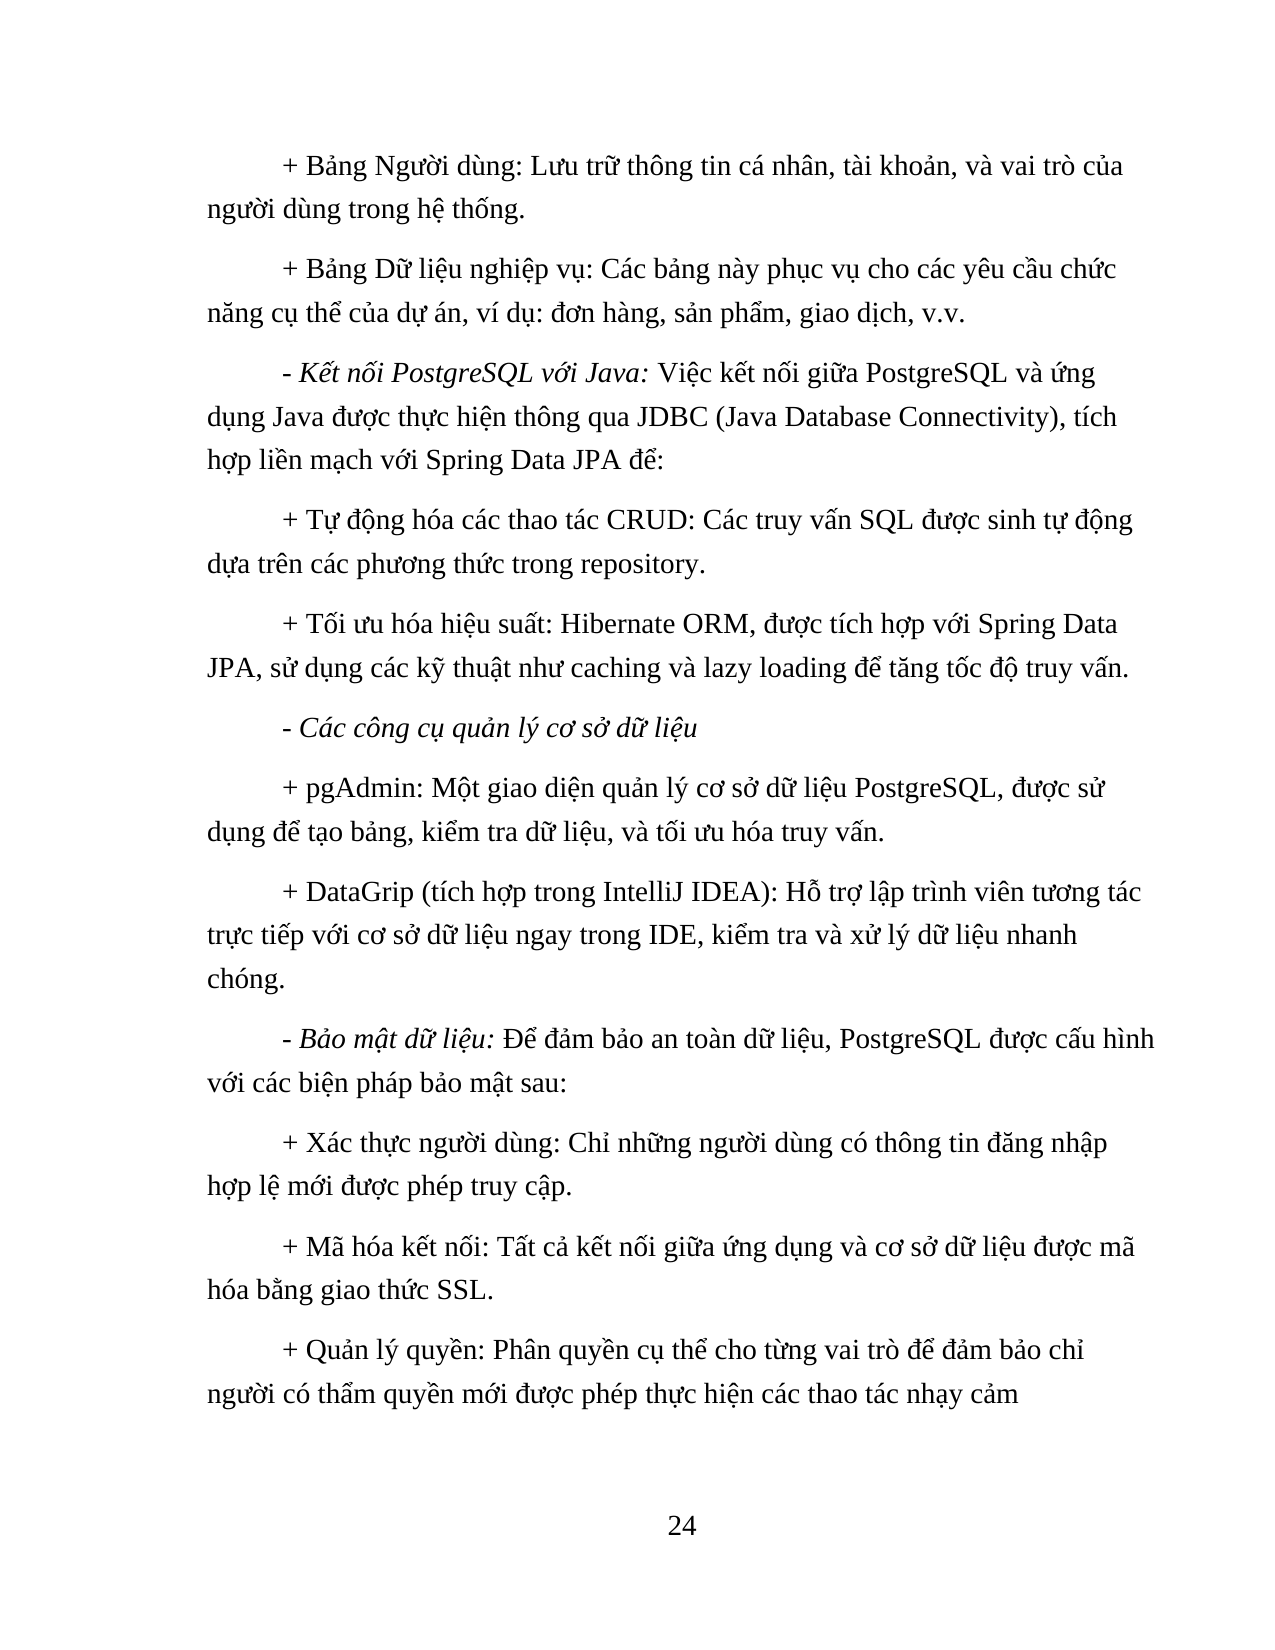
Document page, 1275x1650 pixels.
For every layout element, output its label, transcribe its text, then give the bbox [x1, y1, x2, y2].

text + DataGrip (tích hợp trong IntelliJ IDEA): Hỗ trợ lập trình viên tương tác trực tiếp với cơ sở dữ liệu ngay trong IDE, kiểm tra và xử lý dữ liệu nhanh chóng. [207, 874, 1157, 994]
text + Mã hóa kết nối: Tất cả kết nối giữa ứng dụng và cơ sở dữ liệu được mã hóa bằng giao thức SSL. [207, 1229, 1157, 1306]
text + Bảng Dữ liệu nghiệp vụ: Các bảng này phục vụ cho các yêu cầu chức năng cụ thể của dự án, ví dụ: đơn hàng, sản phẩm, giao dịch, v.v. [207, 251, 1157, 328]
text + pgAdmin: Một giao diện quản lý cơ sở dữ liệu PostgreSQL, được sử dụng để tạo bảng, kiểm tra dữ liệu, và tối ưu hóa truy vấn. [207, 770, 1157, 847]
text - Các công cụ quản lý cơ sở dữ liệu [207, 710, 1157, 743]
text - Bảo mật dữ liệu: Để đảm bảo an toàn dữ liệu, PostgreSQL được cấu hình với các biện pháp bảo mật sau: [207, 1021, 1157, 1098]
text + Xác thực người dùng: Chỉ những người dùng có thông tin đăng nhập hợp lệ mới được phép truy cập. [207, 1125, 1157, 1202]
text + Tối ưu hóa hiệu suất: Hibernate ORM, được tích hợp với Spring Data JPA, sử dụng các kỹ thuật như caching và lazy loading để tăng tốc độ truy vấn. [207, 606, 1157, 683]
text - Kết nối PostgreSQL với Java: Việc kết nối giữa PostgreSQL và ứng dụng Java được thực hiện thông qua JDBC (Java Database Connectivity), tích hợp liền mạch với Spring Data JPA để: [207, 355, 1157, 476]
text + Quản lý quyền: Phân quyền cụ thể cho từng vai trò để đảm bảo chỉ người có thẩm quyền mới được phép thực hiện các thao tác nhạy cảm [207, 1332, 1157, 1409]
text + Bảng Người dùng: Lưu trữ thông tin cá nhân, tài khoản, và vai trò của người dùng trong hệ thống. [207, 148, 1157, 225]
text + Tự động hóa các thao tác CRUD: Các truy vấn SQL được sinh tự động dựa trên các phương thức trong repository. [207, 502, 1157, 579]
